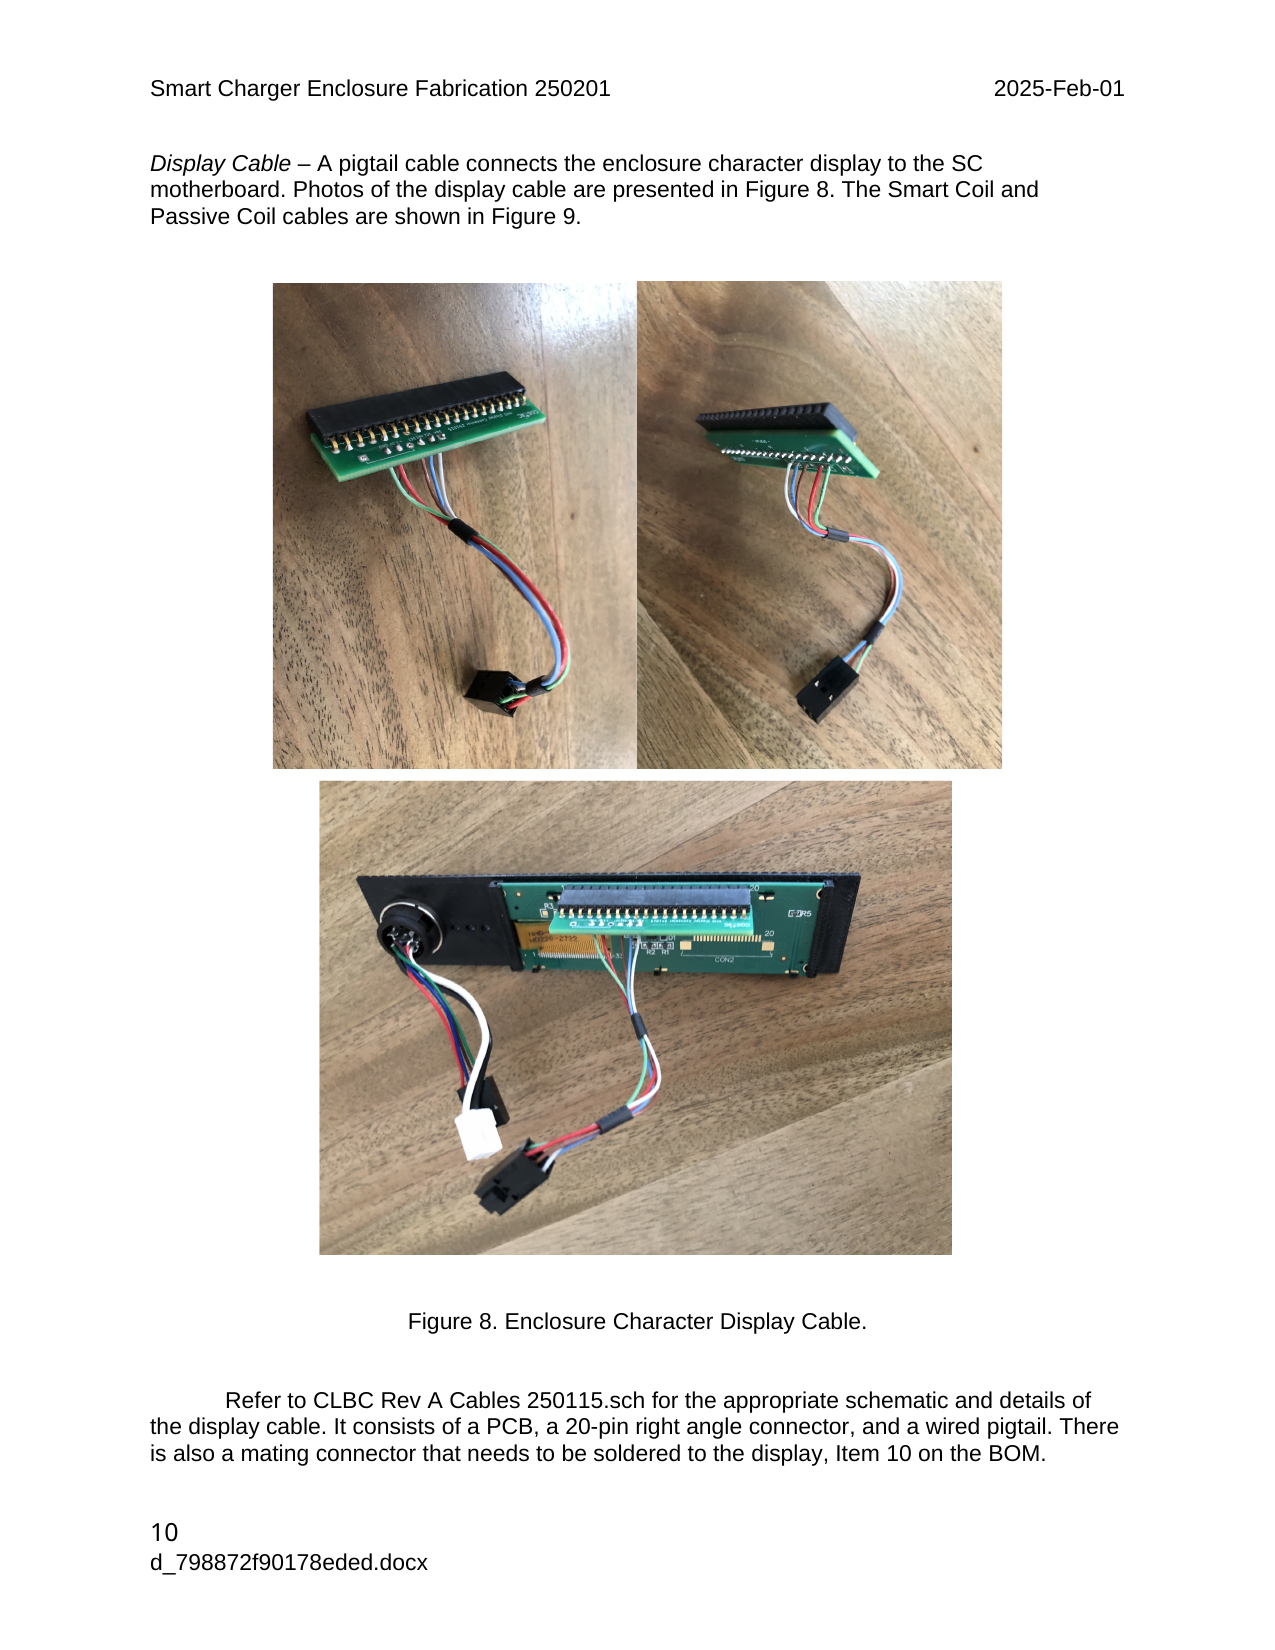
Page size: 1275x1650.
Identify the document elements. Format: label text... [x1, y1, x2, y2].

picture [272, 281, 1003, 769]
picture [320, 781, 951, 1255]
text Refer to CLBC Rev A Cables 250115.sch for the appropriate schematic and details of the display cable. It consists of a PCB, a 20-pin right angle connector, and a wired pigtail. There is also a mating connector that needs to be soldered to the display, Item 10 on the BOM. [150, 1387, 1125, 1500]
text Display Cable – A pigtail cable connects the enclosure character display to the SC motherboard. Photos of the display cable are presented in Figure 8. The Smart Coil and Passive Coil cables are shown in Figure 9. [150, 150, 1125, 229]
text Figure 8. Enclosure Character Display Cable. [150, 1308, 1125, 1334]
